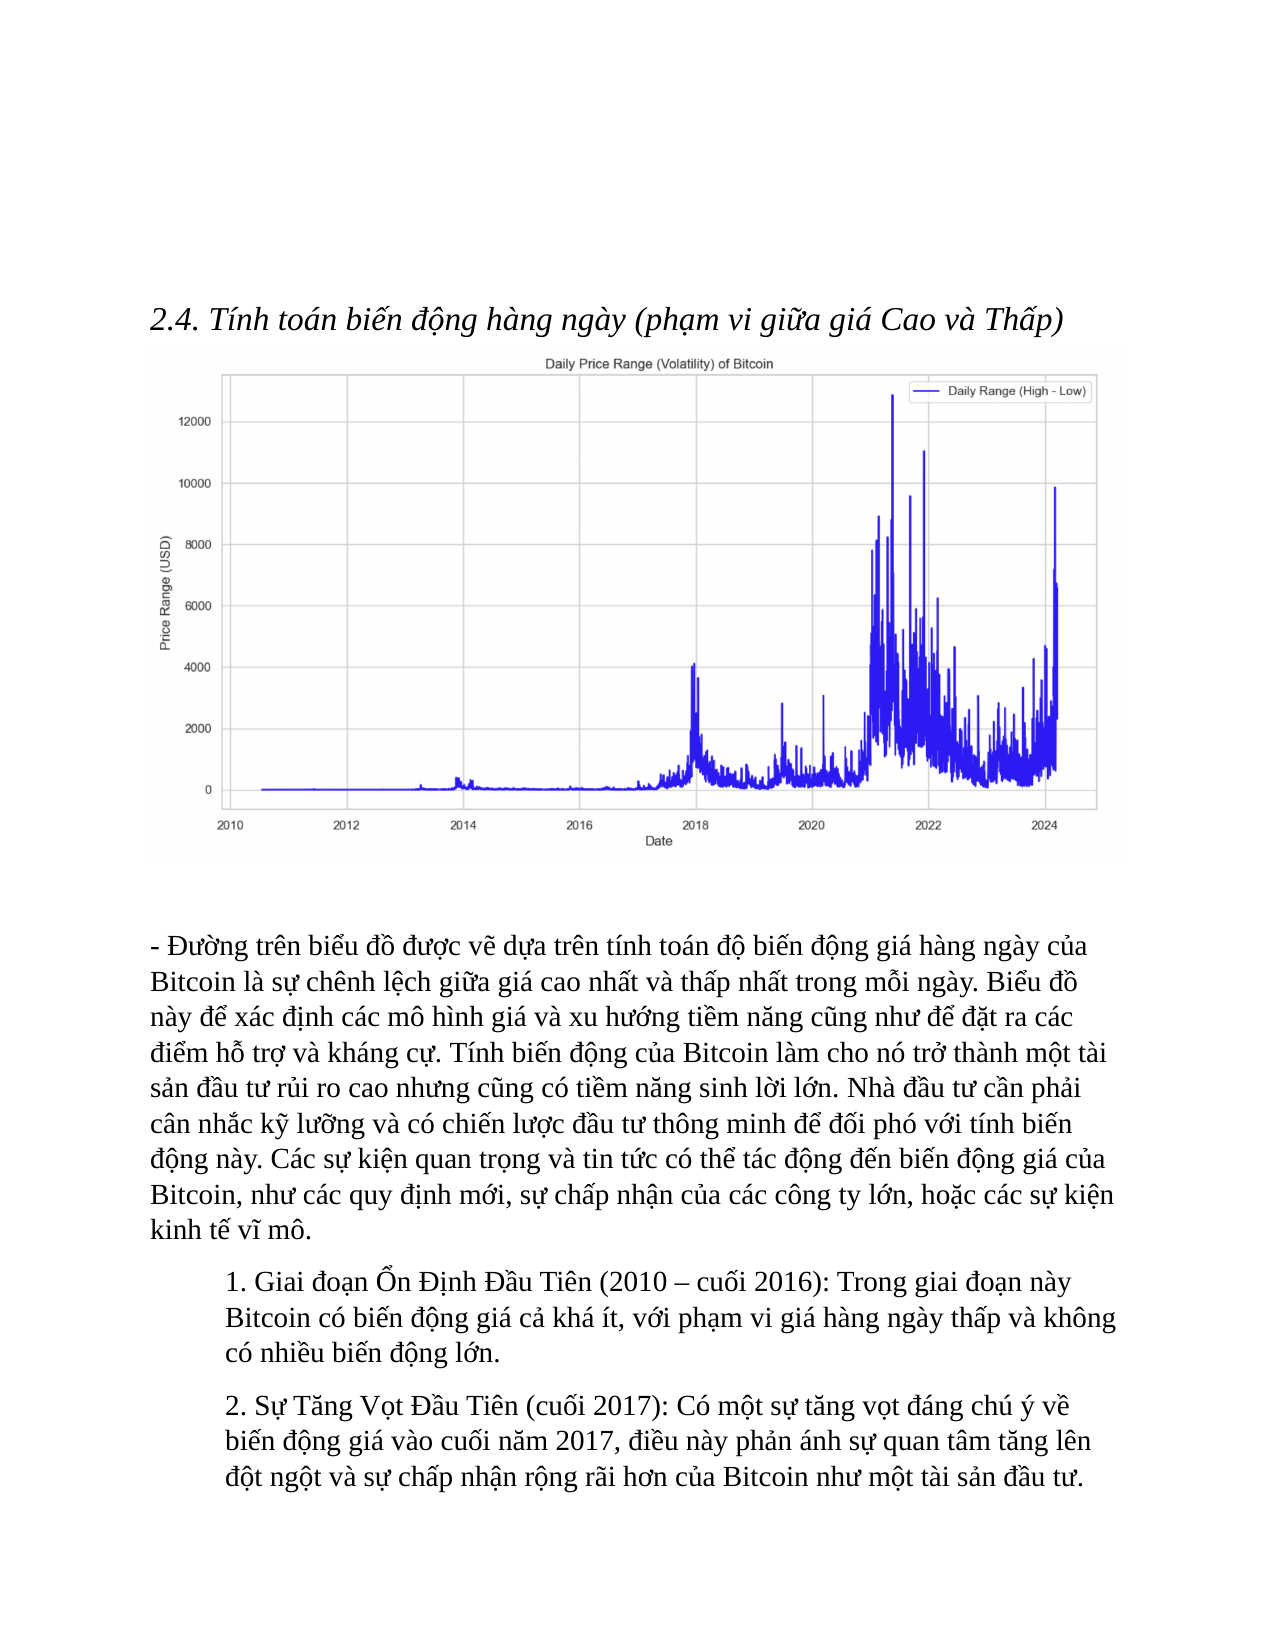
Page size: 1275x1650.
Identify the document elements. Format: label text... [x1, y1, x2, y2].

subtitle 2.4. Tính toán biến động hàng ngày (phạm vi giữa giá Cao và Thấp) [150, 299, 1125, 338]
text 2. Sự Tăng Vọt Đầu Tiên (cuối 2017): Có một sự tăng vọt đáng chú ý về biến động giá vào cuối năm 2017, điều này phản ánh sự quan tâm tăng lên đột ngột và sự chấp nhận rộng rãi hơn của Bitcoin như một tài sản đầu tư. [225, 1388, 1125, 1492]
picture [150, 348, 1125, 860]
text 1. Giai đoạn Ổn Định Đầu Tiên (2010 – cuối 2016): Trong giai đoạn này Bitcoin có biến động giá cả khá ít, với phạm vi giá hàng ngày thấp và không có nhiều biến động lớn. [225, 1264, 1125, 1369]
text - Đường trên biểu đồ được vẽ dựa trên tính toán độ biến động giá hàng ngày của Bitcoin là sự chênh lệch giữa giá cao nhất và thấp nhất trong mỗi ngày. Biểu đồ này để xác định các mô hình giá và xu hướng tiềm năng cũng như để đặt ra các điểm hỗ trợ và kháng cự. Tính biến động của Bitcoin làm cho nó trở thành một tài sản đầu tư rủi ro cao nhưng cũng có tiềm năng sinh lời lớn. Nhà đầu tư cần phải cân nhắc kỹ lưỡng và có chiến lược đầu tư thông minh để đối phó với tính biến động này. Các sự kiện quan trọng và tin tức có thể tác động đến biến động giá của Bitcoin, như các quy định mới, sự chấp nhận của các công ty lớn, hoặc các sự kiện kinh tế vĩ mô. [150, 928, 1125, 1246]
